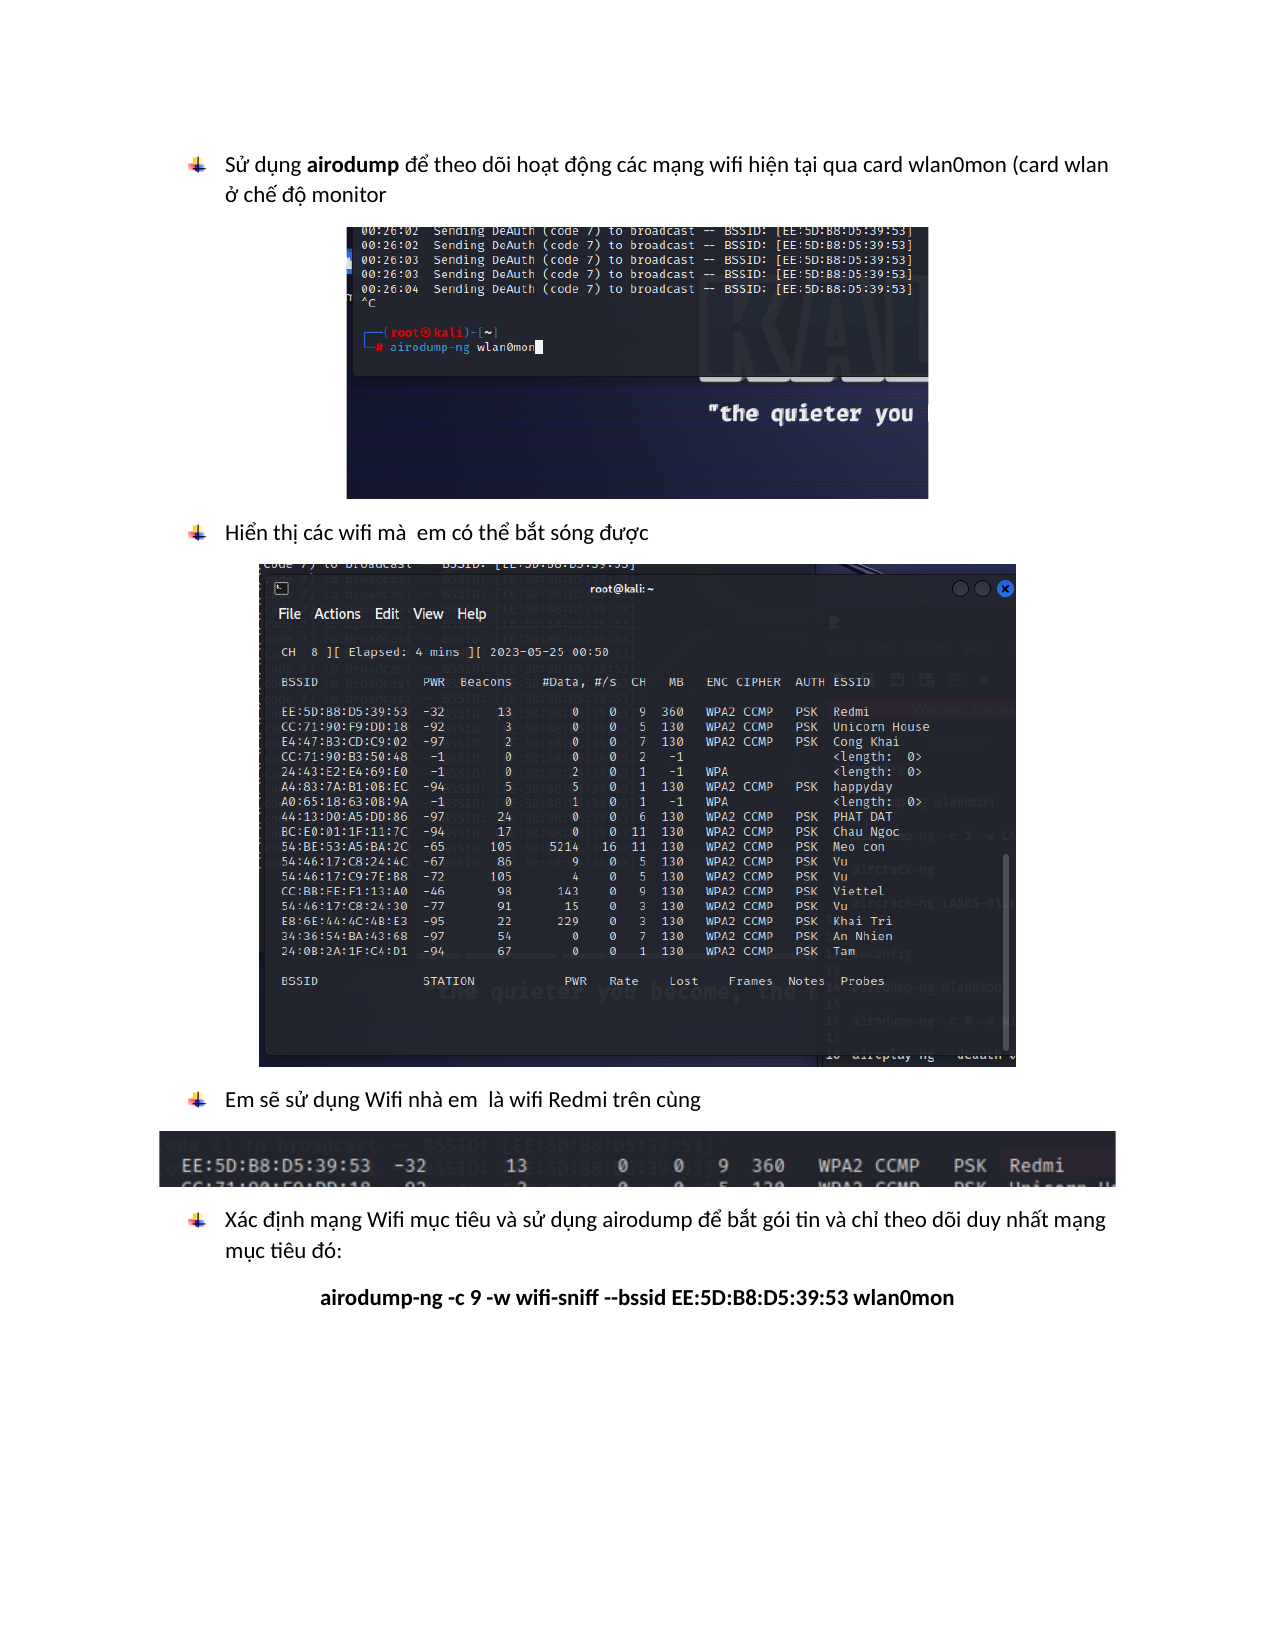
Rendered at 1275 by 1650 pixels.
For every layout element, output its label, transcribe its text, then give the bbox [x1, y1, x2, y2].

list Em sẽ sử dụng Wifi nhà em là wifi Redmi trên cùng [187, 1085, 1125, 1113]
list Xác định mạng Wifi mục tiêu và sử dụng airodump để bắt gói tin và chỉ theo dõi duy nhất mạng mục tiêu đó: [187, 1206, 1125, 1264]
picture [159, 1131, 1116, 1187]
picture [188, 1211, 206, 1228]
list Hiển thị các wifi mà em có thể bắt sóng được [187, 518, 1125, 546]
picture [188, 523, 206, 541]
list Sử dụng airodump để theo dõi hoạt động các mạng wifi hiện tại qua card wlan0mon (card wlan ở chế độ monitor [187, 150, 1125, 208]
picture [259, 564, 1016, 1067]
picture [346, 227, 929, 499]
picture [188, 1090, 206, 1108]
text airodump-ng -c 9 -w wifi-sniff --bssid EE:5D:B8:D5:39:53 wlan0mon [150, 1283, 1125, 1311]
picture [188, 155, 206, 173]
